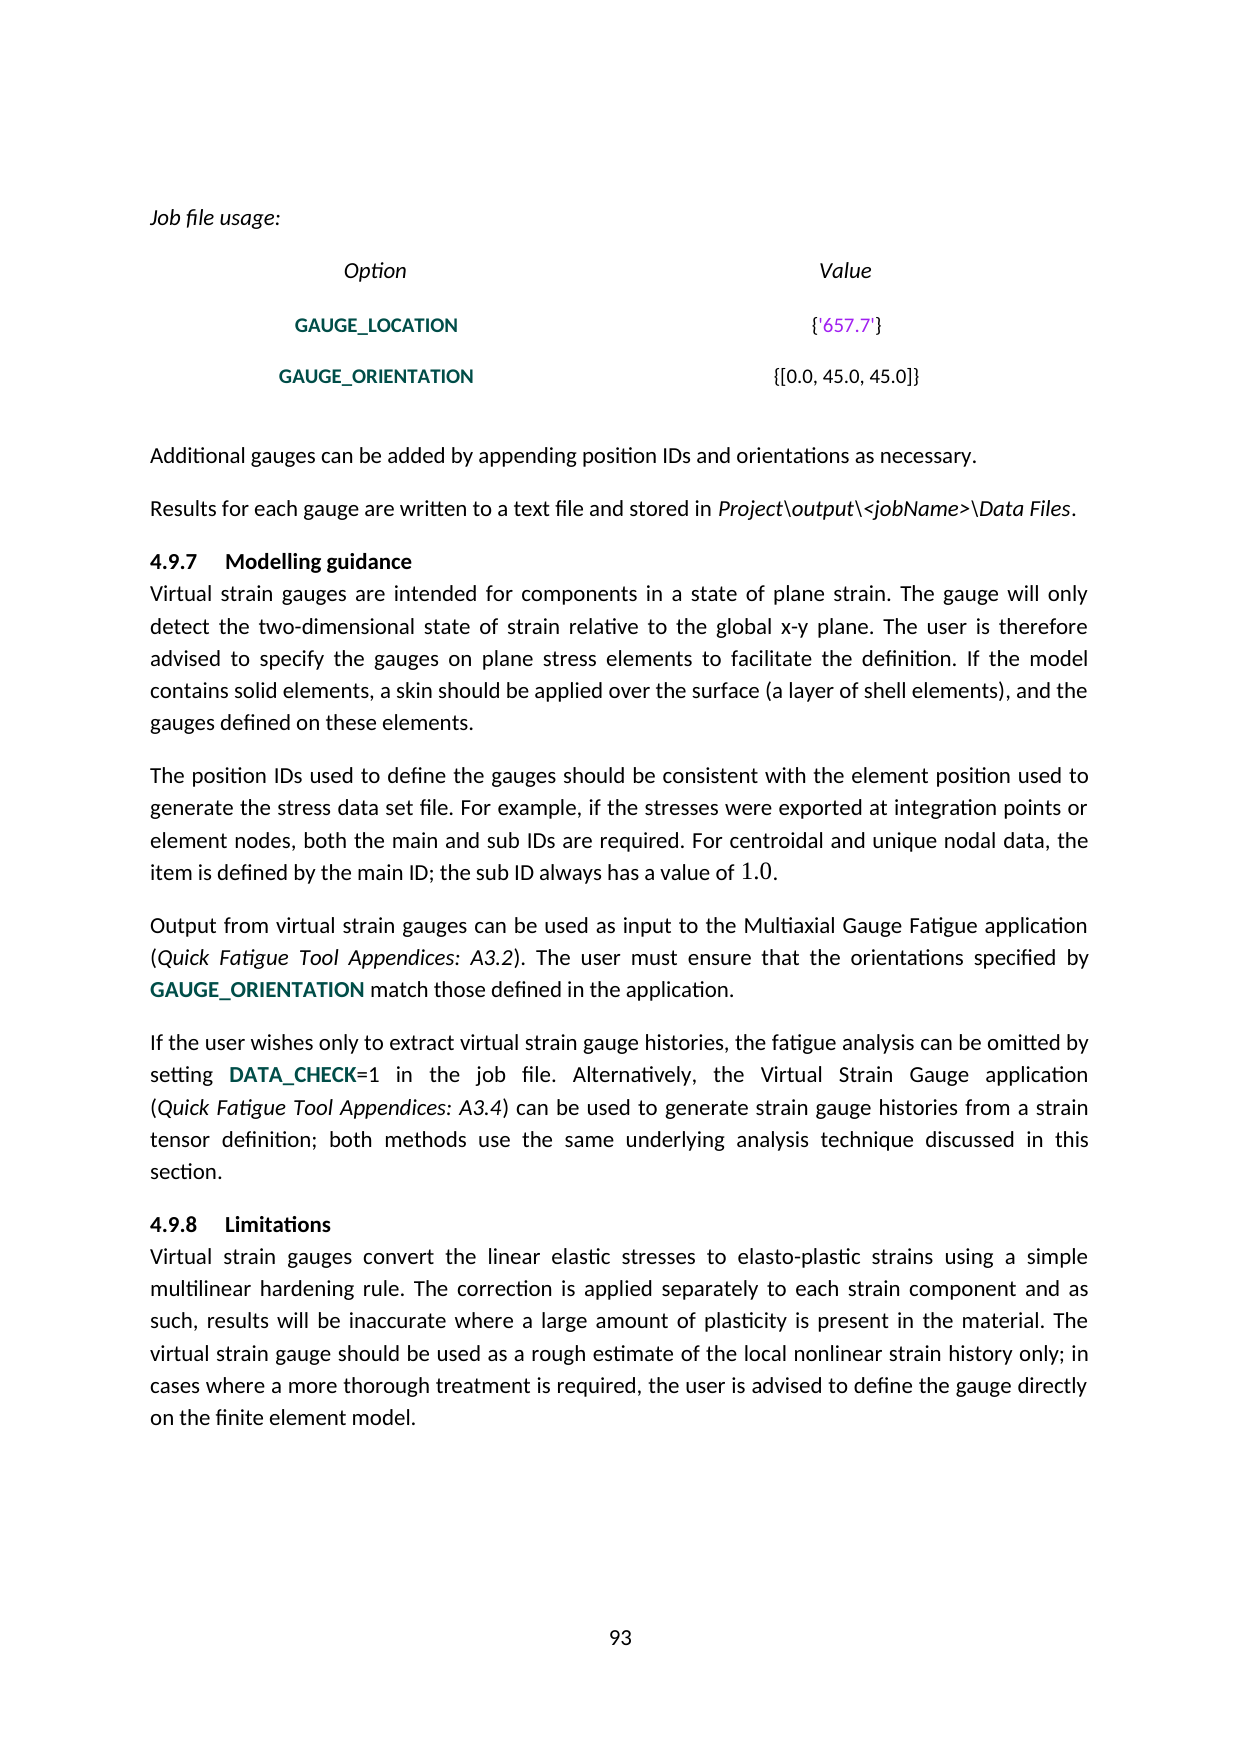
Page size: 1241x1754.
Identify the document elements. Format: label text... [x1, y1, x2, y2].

subtitle 4.9.8 Limitations [150, 1210, 1090, 1238]
text Results for each gauge are written to a text file and stored in Project\output\<jobName>\Data Files. [150, 494, 1090, 522]
subtitle 4.9.7 Modelling guidance [150, 547, 1090, 575]
text Job file usage: [150, 203, 1090, 231]
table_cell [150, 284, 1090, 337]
text Output from virtual strain gauges can be used as input to the Multiaxial Gauge Fatigue application (Quick Fatigue Tool Appendices: A3.2). The user must ensure that the orientations specified by GAUGE_ORIENTATION match those defined in the application. [150, 911, 1090, 1003]
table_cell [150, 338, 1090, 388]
text Virtual strain gauges convert the linear elastic stresses to elasto-plastic strains using a simple multilinear hardening rule. The correction is applied separately to each strain component and as such, results will be inaccurate where a large amount of plasticity is present in the material. The virtual strain gauge should be used as a rough estimate of the local nonlinear strain history only; in cases where a more thorough treatment is required, the user is advised to define the gauge directly on the finite element model. [150, 1242, 1090, 1431]
text Additional gauges can be added by appending position IDs and orientations as necessary. [150, 441, 1090, 469]
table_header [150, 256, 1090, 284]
text Virtual strain gauges are intended for components in a state of plane strain. The gauge will only detect the two-dimensional state of strain relative to the global x-y plane. The user is therefore advised to specify the gauges on plane stress elements to facilitate the definition. If the model contains solid elements, a skin should be applied over the surface (a layer of shell elements), and the gauges defined on these elements. [150, 579, 1090, 736]
text The position IDs used to define the gauges should be consistent with the element position used to generate the stress data set file. For example, if the stresses were exported at integration points or element nodes, both the main and sub IDs are required. For centroidal and unique nodal data, the item is defined by the main ID; the sub ID always has a value of . [150, 761, 1090, 886]
text If the user wishes only to extract virtual strain gauge histories, the fatigue analysis can be omitted by setting DATA_CHECK=1 in the job file. Alternatively, the Virtual Strain Gauge application (Quick Fatigue Tool Appendices: A3.4) can be used to generate strain gauge histories from a strain tensor definition; both methods use the same underlying analysis technique discussed in this section. [150, 1028, 1090, 1185]
